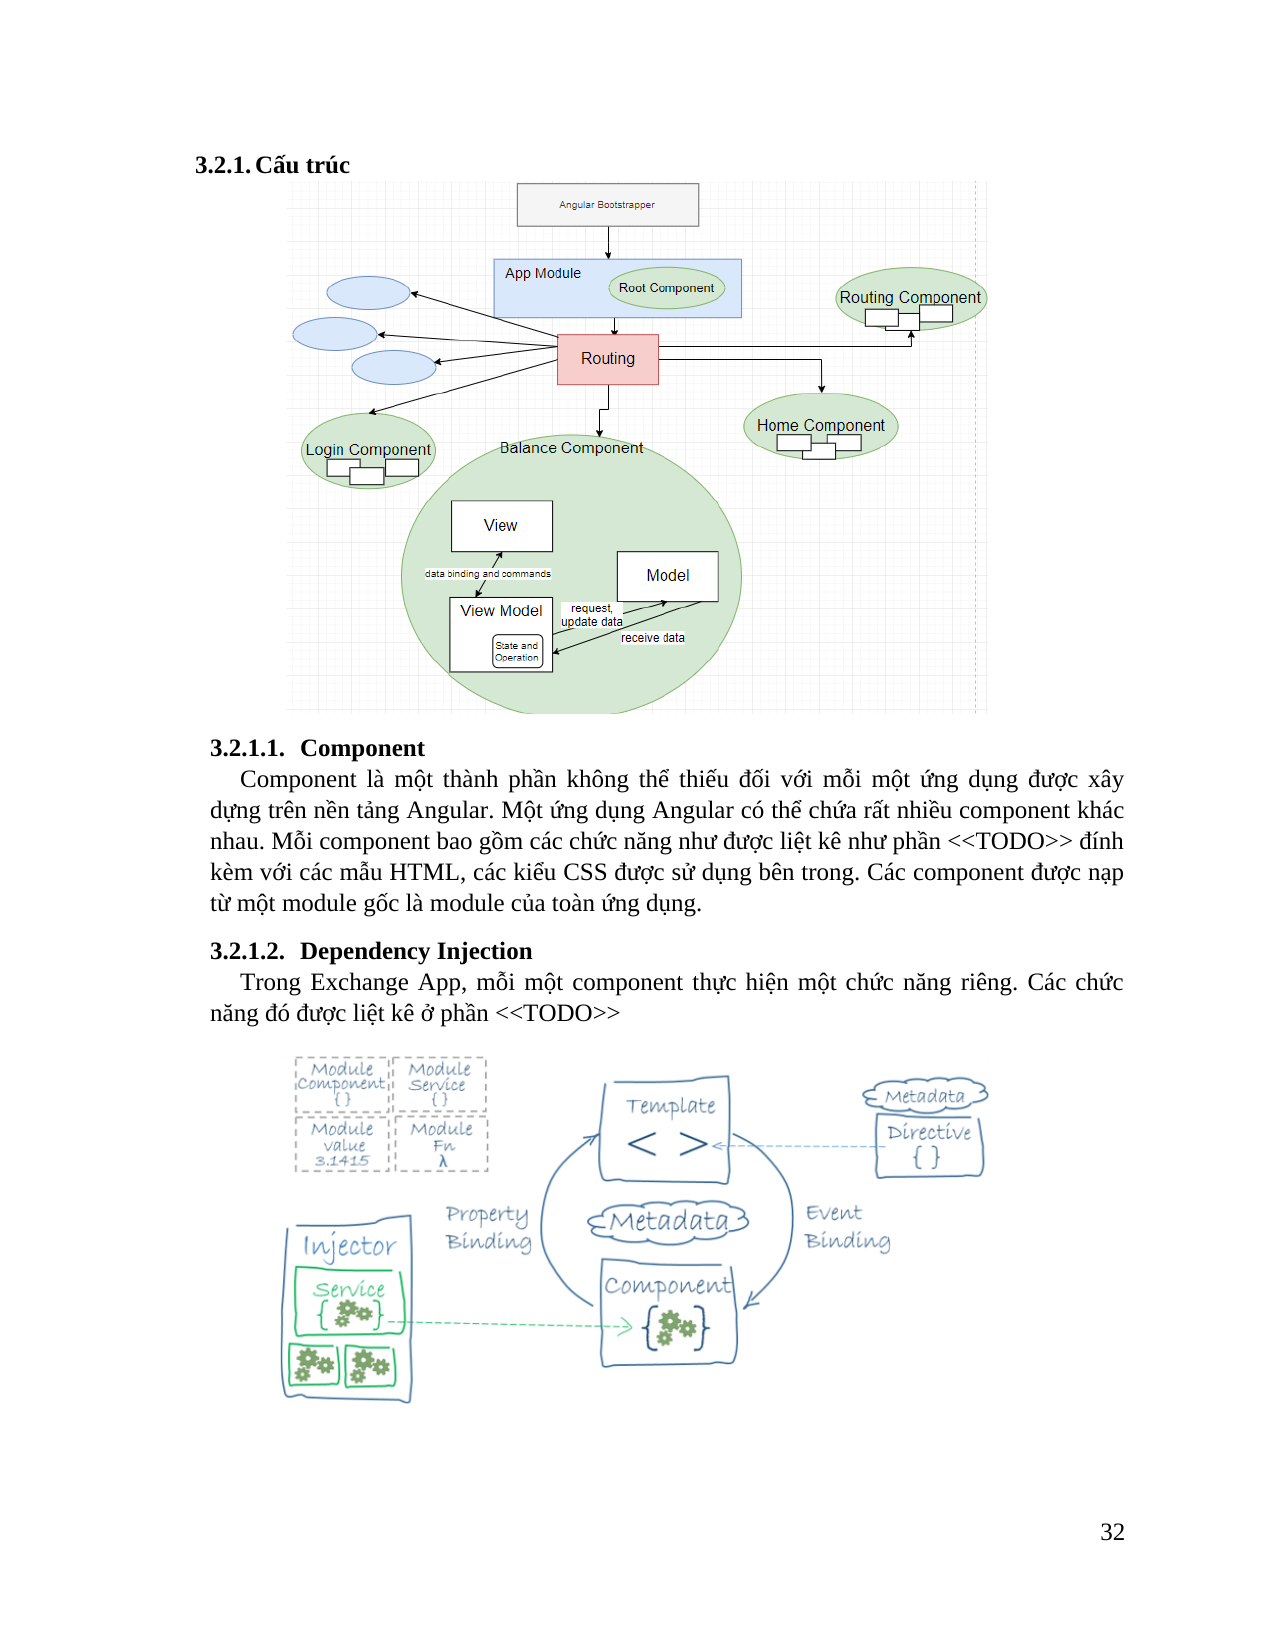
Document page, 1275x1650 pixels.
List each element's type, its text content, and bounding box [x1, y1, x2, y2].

subtitle Component [210, 733, 1125, 762]
picture [286, 181, 989, 714]
subtitle Dependency Injection [210, 936, 1125, 965]
text Trong Exchange App, mỗi một component thực hiện một chức năng riêng. Các chức năng đó được liệt kê ở phần <<TODO>> [210, 967, 1125, 1027]
subtitle Cấu trúc [195, 150, 1125, 179]
text Component là một thành phần không thể thiếu đối với mỗi một ứng dụng được xây dựng trên nền tảng Angular. Một ứng dụng Angular có thể chứa rất nhiều component khác nhau. Mỗi component bao gồm các chức năng như được liệt kê như phần <<TODO>> đính kèm với các mẫu HTML, các kiểu CSS được sử dụng bên trong. Các component được nạp từ một module gốc là module của toàn ứng dụng. [210, 764, 1125, 917]
picture [278, 1045, 997, 1410]
